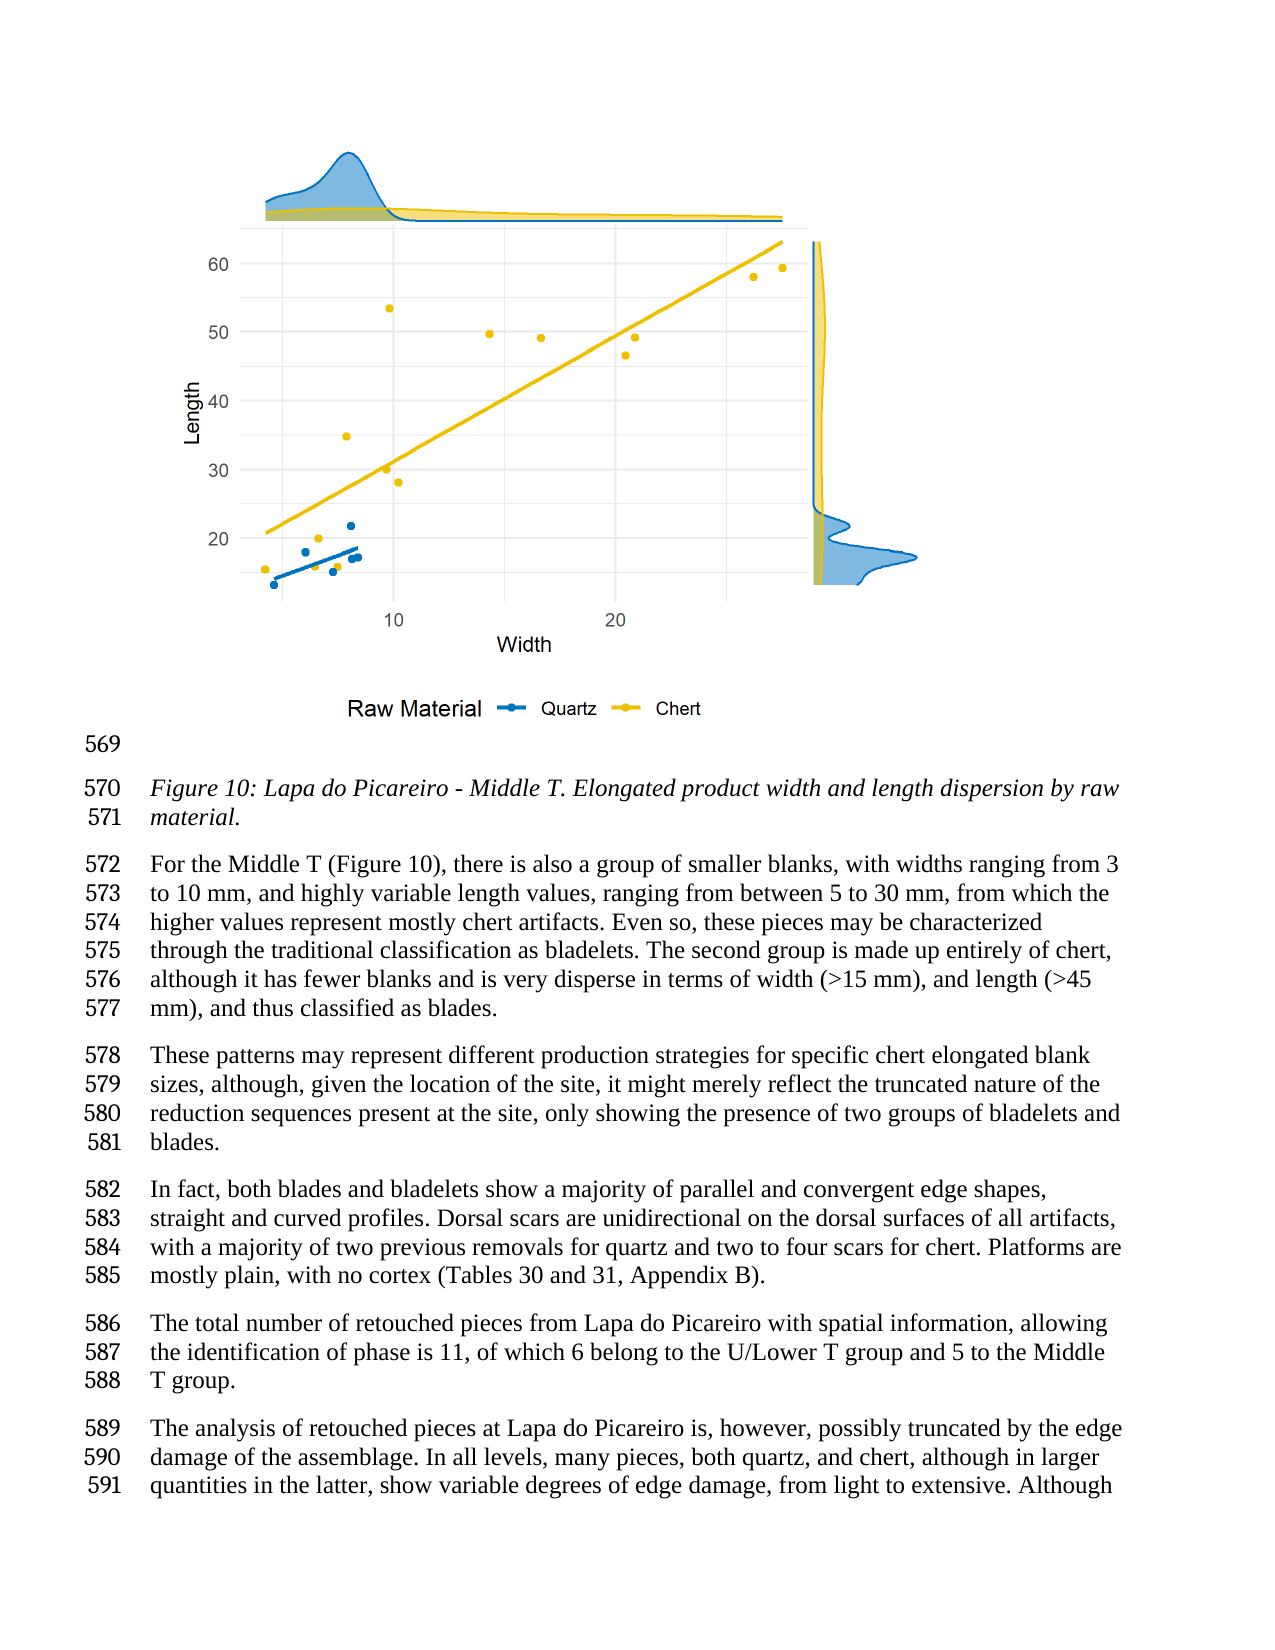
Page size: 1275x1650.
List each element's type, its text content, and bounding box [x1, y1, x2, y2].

text These patterns may represent different production strategies for specific chert elongated blank sizes, although, given the location of the site, it might merely reflect the truncated nature of the reduction sequences present at the site, only showing the presence of two groups of bladelets and blades. [150, 1040, 1125, 1155]
text For the Middle T (Figure 10), there is also a group of smaller blanks, with widths ranging from 3 to 10 mm, and highly variable length values, ranging from between 5 to 30 mm, from which the higher values represent mostly chert artifacts. Even so, these pieces may be characterized through the traditional classification as bladelets. The second group is made up entirely of chert, although it has fewer blanks and is very disperse in terms of width (>15 mm), and length (>45 mm), and thus classified as blades. [150, 849, 1125, 1022]
text In fact, both blades and bladelets show a majority of parallel and convergent edge shapes, straight and curved profiles. Dorsal scars are unidirectional on the dorsal surfaces of all artifacts, with a majority of two previous removals for quartz and two to four scars for chert. Platforms are mostly plain, with no cortex (Tables 30 and 31, Appendix B). [150, 1174, 1125, 1289]
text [150, 1413, 1125, 1499]
picture [168, 150, 922, 752]
text Figure 10: Lapa do Picareiro - Middle T. Elongated product width and length dispersion by raw material. [150, 773, 1125, 830]
text The total number of retouched pieces from Lapa do Picareiro with spatial information, allowing the identification of phase is 11, of which 6 belong to the U/Lower T group and 5 to the Middle T group. [150, 1308, 1125, 1394]
